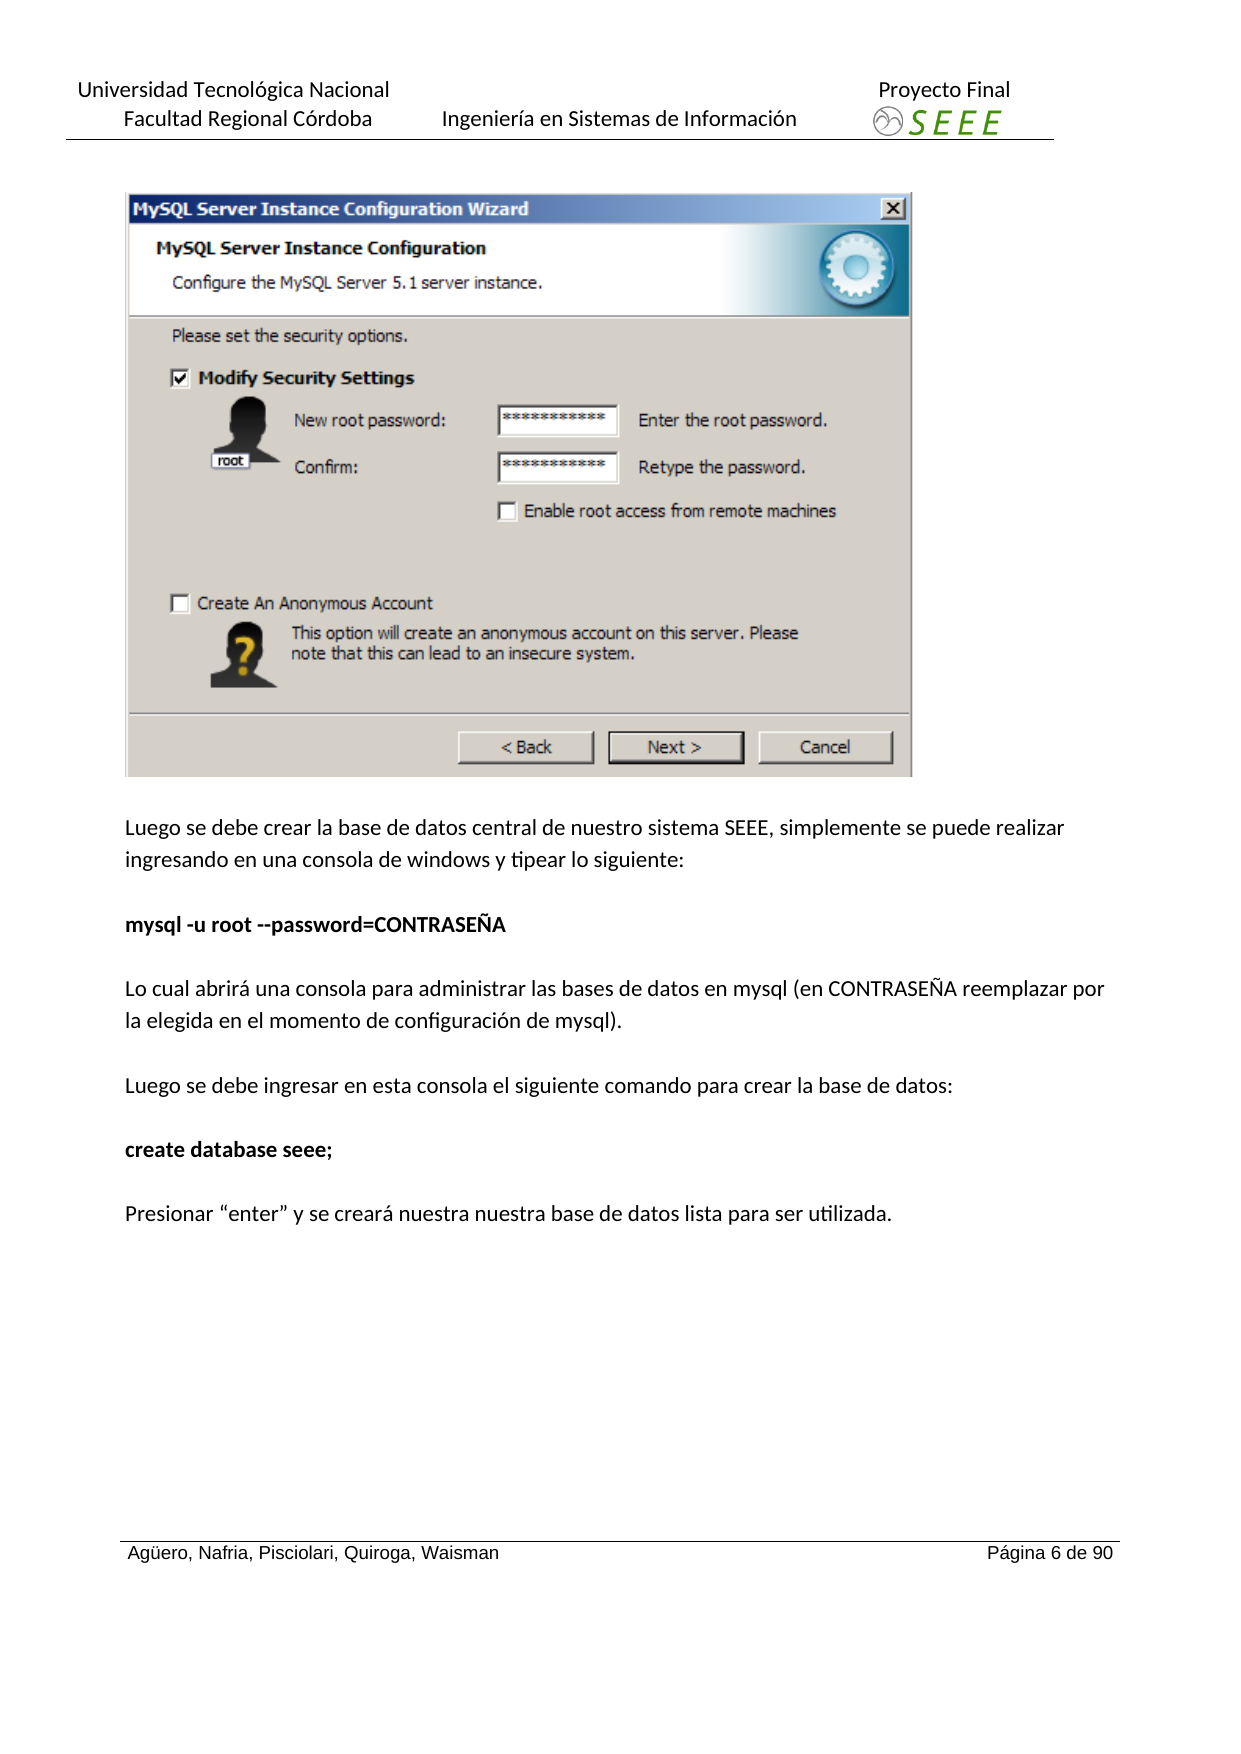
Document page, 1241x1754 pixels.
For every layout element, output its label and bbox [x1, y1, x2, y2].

picture [873, 103, 1004, 139]
text [125, 193, 1115, 1228]
picture [125, 192, 913, 777]
